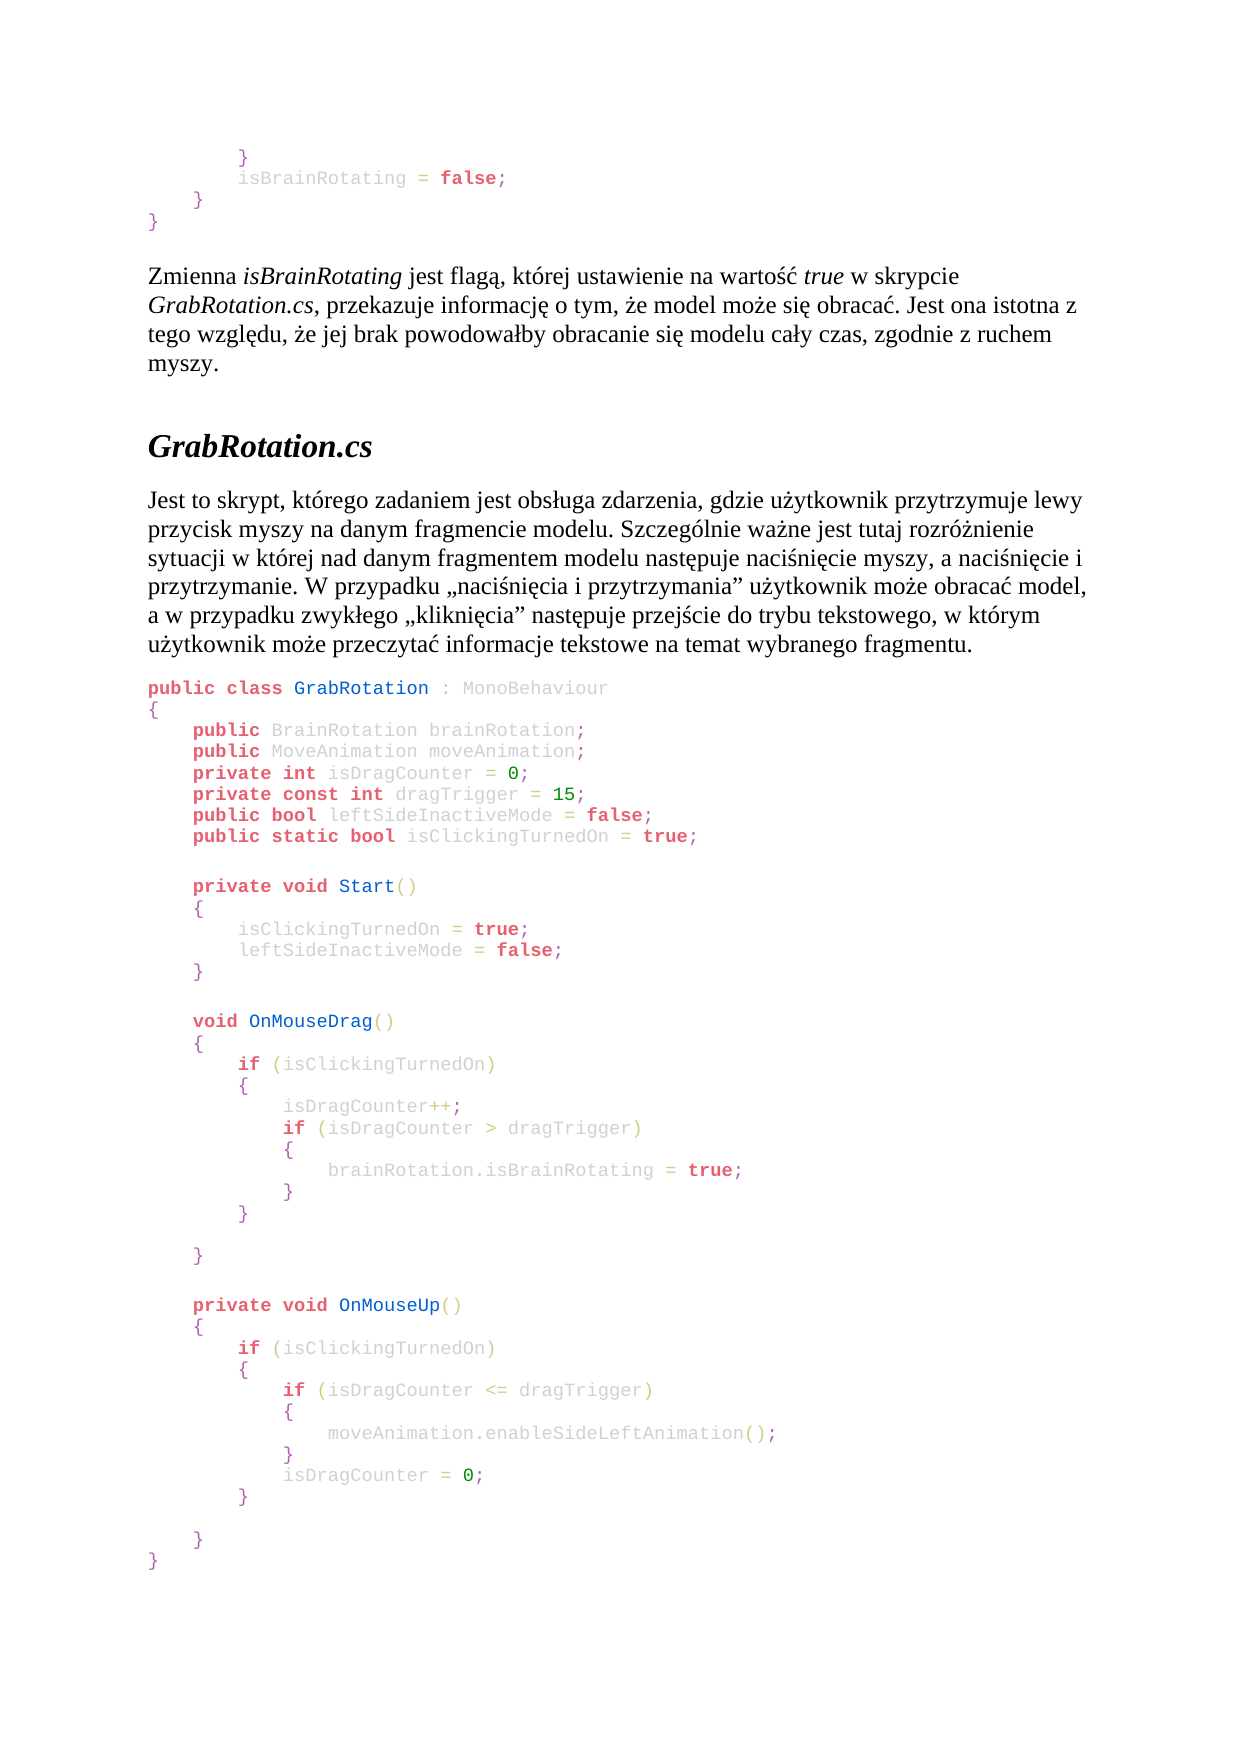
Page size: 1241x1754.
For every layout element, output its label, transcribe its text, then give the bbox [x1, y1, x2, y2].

text { [148, 700, 1093, 721]
text if (isDragCounter <= dragTrigger) [148, 1381, 1093, 1402]
text } [148, 1487, 1093, 1508]
text } [148, 190, 1093, 211]
text } [148, 1203, 1093, 1225]
text public bool leftSideInactiveMode = false; [148, 806, 1093, 827]
text isClickingTurnedOn = true; [148, 920, 1093, 941]
text public class GrabRotation : MonoBehaviour [148, 678, 1093, 700]
text } [148, 1551, 1093, 1572]
text private void OnMouseUp() [148, 1296, 1093, 1317]
text } [148, 1182, 1093, 1203]
text { [148, 1033, 1093, 1055]
text public static bool isClickingTurnedOn = true; [148, 827, 1093, 848]
text } [148, 148, 1093, 169]
text } [148, 962, 1093, 983]
text public MoveAnimation moveAnimation; [148, 742, 1093, 763]
text Zmienna isBrainRotating jest flagą, której ustawienie na wartość true w skrypcie GrabRotation.cs, przekazuje informację o tym, że model może się obracać. Jest ona istotna z tego względu, że jej brak powodowałby obracanie się modelu cały czas, zgodnie z ruchem myszy. [148, 261, 1093, 376]
text private int isDragCounter = 0; [148, 763, 1093, 785]
text { [148, 1402, 1093, 1423]
text isBrainRotating = false; [148, 169, 1093, 190]
text { [148, 1360, 1093, 1381]
text } [148, 211, 1093, 233]
text Jest to skrypt, którego zadaniem jest obsługa zdarzenia, gdzie użytkownik przytrzymuje lewy przycisk myszy na danym fragmencie modelu. Szczególnie ważne jest tutaj rozróżnienie sytuacji w której nad danym fragmentem modelu następuje naciśnięcie myszy, a naciśnięcie i przytrzymanie. W przypadku „naciśnięcia i przytrzymania” użytkownik może obracać model, a w przypadku zwykłego „kliknięcia” następuje przejście do trybu tekstowego, w którym użytkownik może przeczytać informacje tekstowe na temat wybranego fragmentu. [148, 485, 1093, 658]
text isDragCounter = 0; [148, 1466, 1093, 1487]
text { [148, 1317, 1093, 1338]
text { [148, 898, 1093, 920]
text { [148, 1076, 1093, 1097]
text } [148, 1246, 1093, 1267]
text GrabRotation.cs [148, 426, 1093, 464]
text public BrainRotation brainRotation; [148, 721, 1093, 742]
text isDragCounter++; [148, 1097, 1093, 1118]
text moveAnimation.enableSideLeftAnimation(); [148, 1423, 1093, 1445]
text private const int dragTrigger = 15; [148, 785, 1093, 806]
text if (isDragCounter > dragTrigger) [148, 1118, 1093, 1140]
text private void Start() [148, 877, 1093, 898]
text } [148, 1530, 1093, 1551]
text } [148, 1445, 1093, 1466]
text { [148, 1140, 1093, 1161]
text void OnMouseDrag() [148, 1012, 1093, 1033]
text if (isClickingTurnedOn) [148, 1055, 1093, 1076]
text leftSideInactiveMode = false; [148, 941, 1093, 962]
text if (isClickingTurnedOn) [148, 1338, 1093, 1360]
text brainRotation.isBrainRotating = true; [148, 1161, 1093, 1182]
